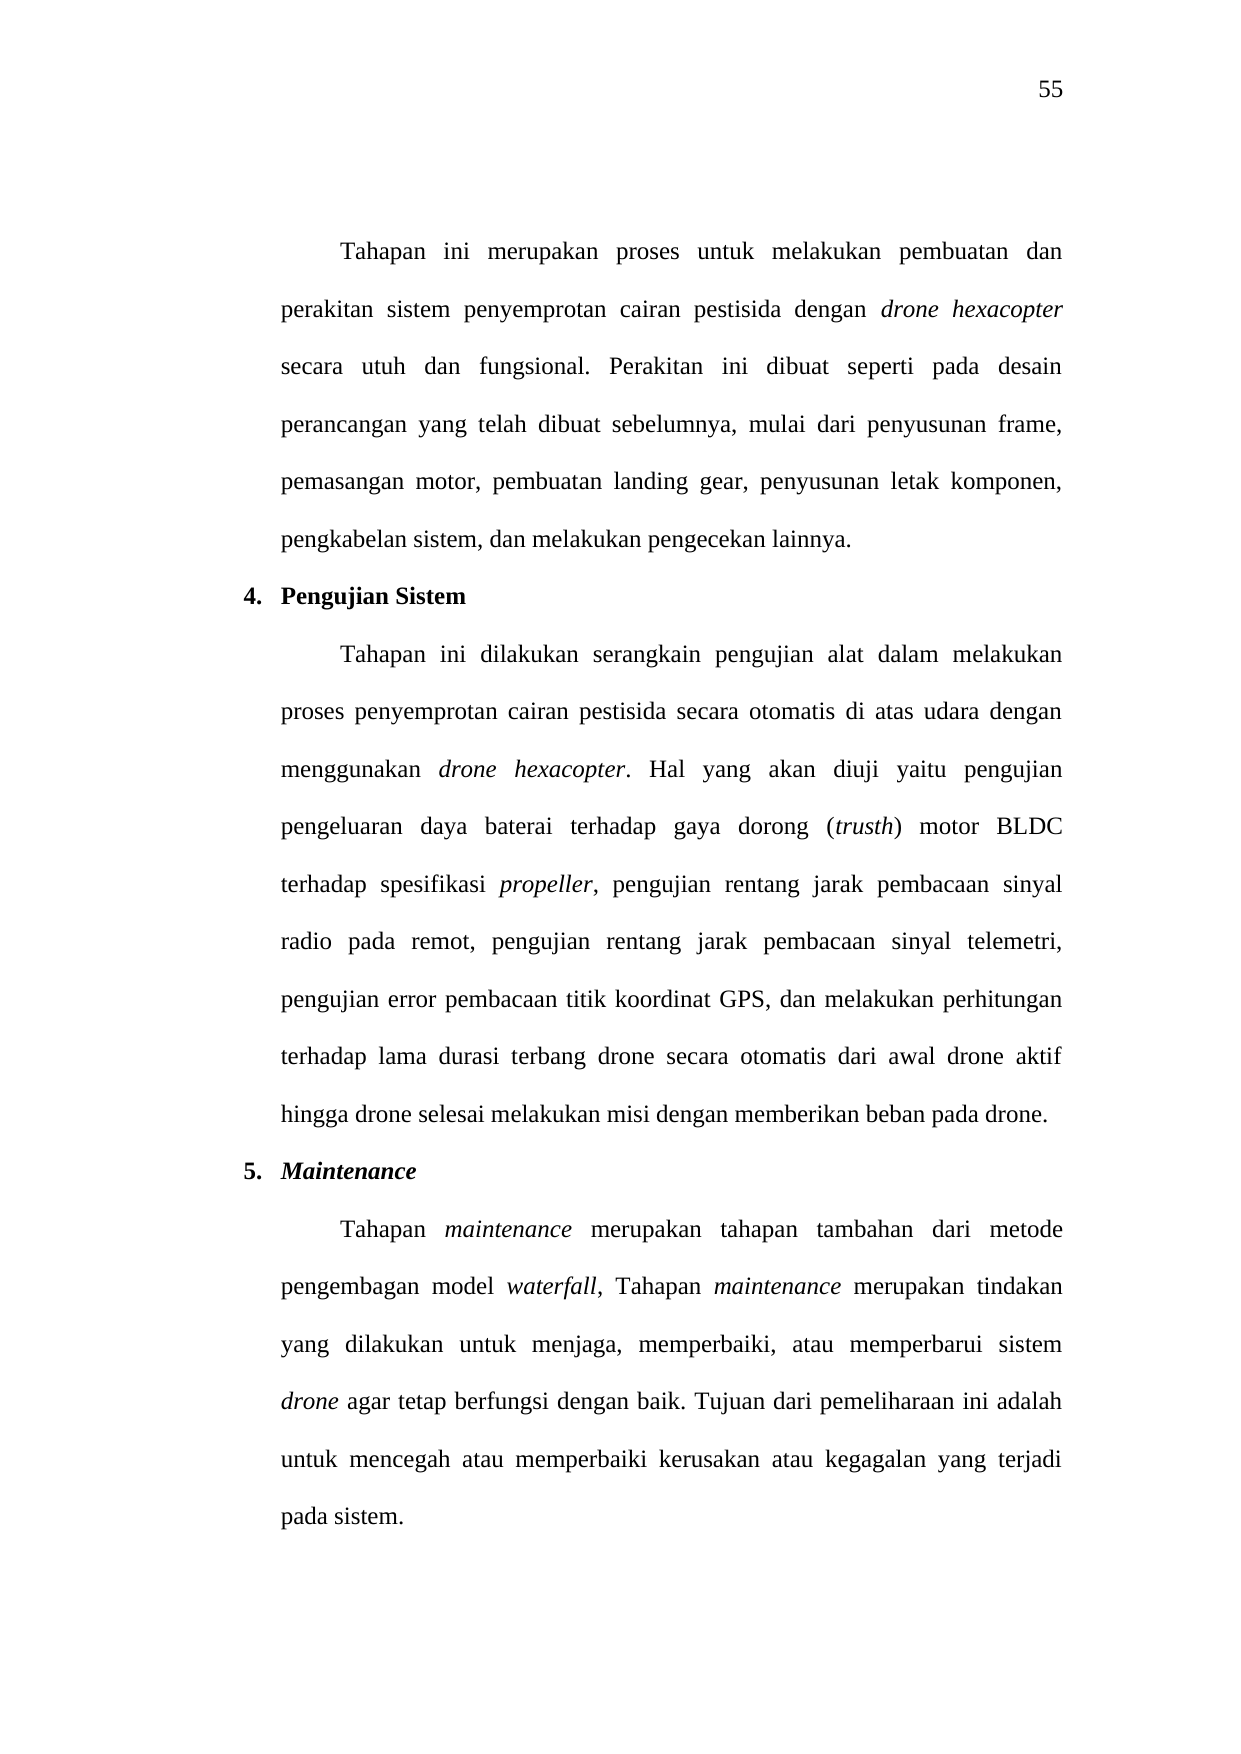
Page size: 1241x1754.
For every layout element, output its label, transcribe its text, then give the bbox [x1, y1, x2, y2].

list Pengujian Sistem [243, 581, 1063, 610]
list Tahapan maintenance merupakan tahapan tambahan dari metode pengembagan model waterfall, Tahapan maintenance merupakan tindakan yang dilakukan untuk menjaga, memperbaiki, atau memperbarui sistem drone agar tetap berfungsi dengan baik. Tujuan dari pemeliharaan ini adalah untuk mencegah atau memperbaiki kerusakan atau kegagalan yang terjadi pada sistem. [281, 1214, 1063, 1530]
list Tahapan ini merupakan proses untuk melakukan pembuatan dan perakitan sistem penyemprotan cairan pestisida dengan drone hexacopter secara utuh dan fungsional. Perakitan ini dibuat seperti pada desain perancangan yang telah dibuat sebelumnya, mulai dari penyusunan frame, pemasangan motor, pembuatan landing gear, penyusunan letak komponen, pengkabelan sistem, dan melakukan pengecekan lainnya. [281, 236, 1063, 552]
list Maintenance [243, 1156, 1063, 1185]
list Tahapan ini dilakukan serangkain pengujian alat dalam melakukan proses penyemprotan cairan pestisida secara otomatis di atas udara dengan menggunakan drone hexacopter. Hal yang akan diuji yaitu pengujian pengeluaran daya baterai terhadap gaya dorong (trusth) motor BLDC terhadap spesifikasi propeller, pengujian rentang jarak pembacaan sinyal radio pada remot, pengujian rentang jarak pembacaan sinyal telemetri, pengujian error pembacaan titik koordinat GPS, dan melakukan perhitungan terhadap lama durasi terbang drone secara otomatis dari awal drone aktif hingga drone selesai melakukan misi dengan memberikan beban pada drone. [281, 639, 1063, 1127]
